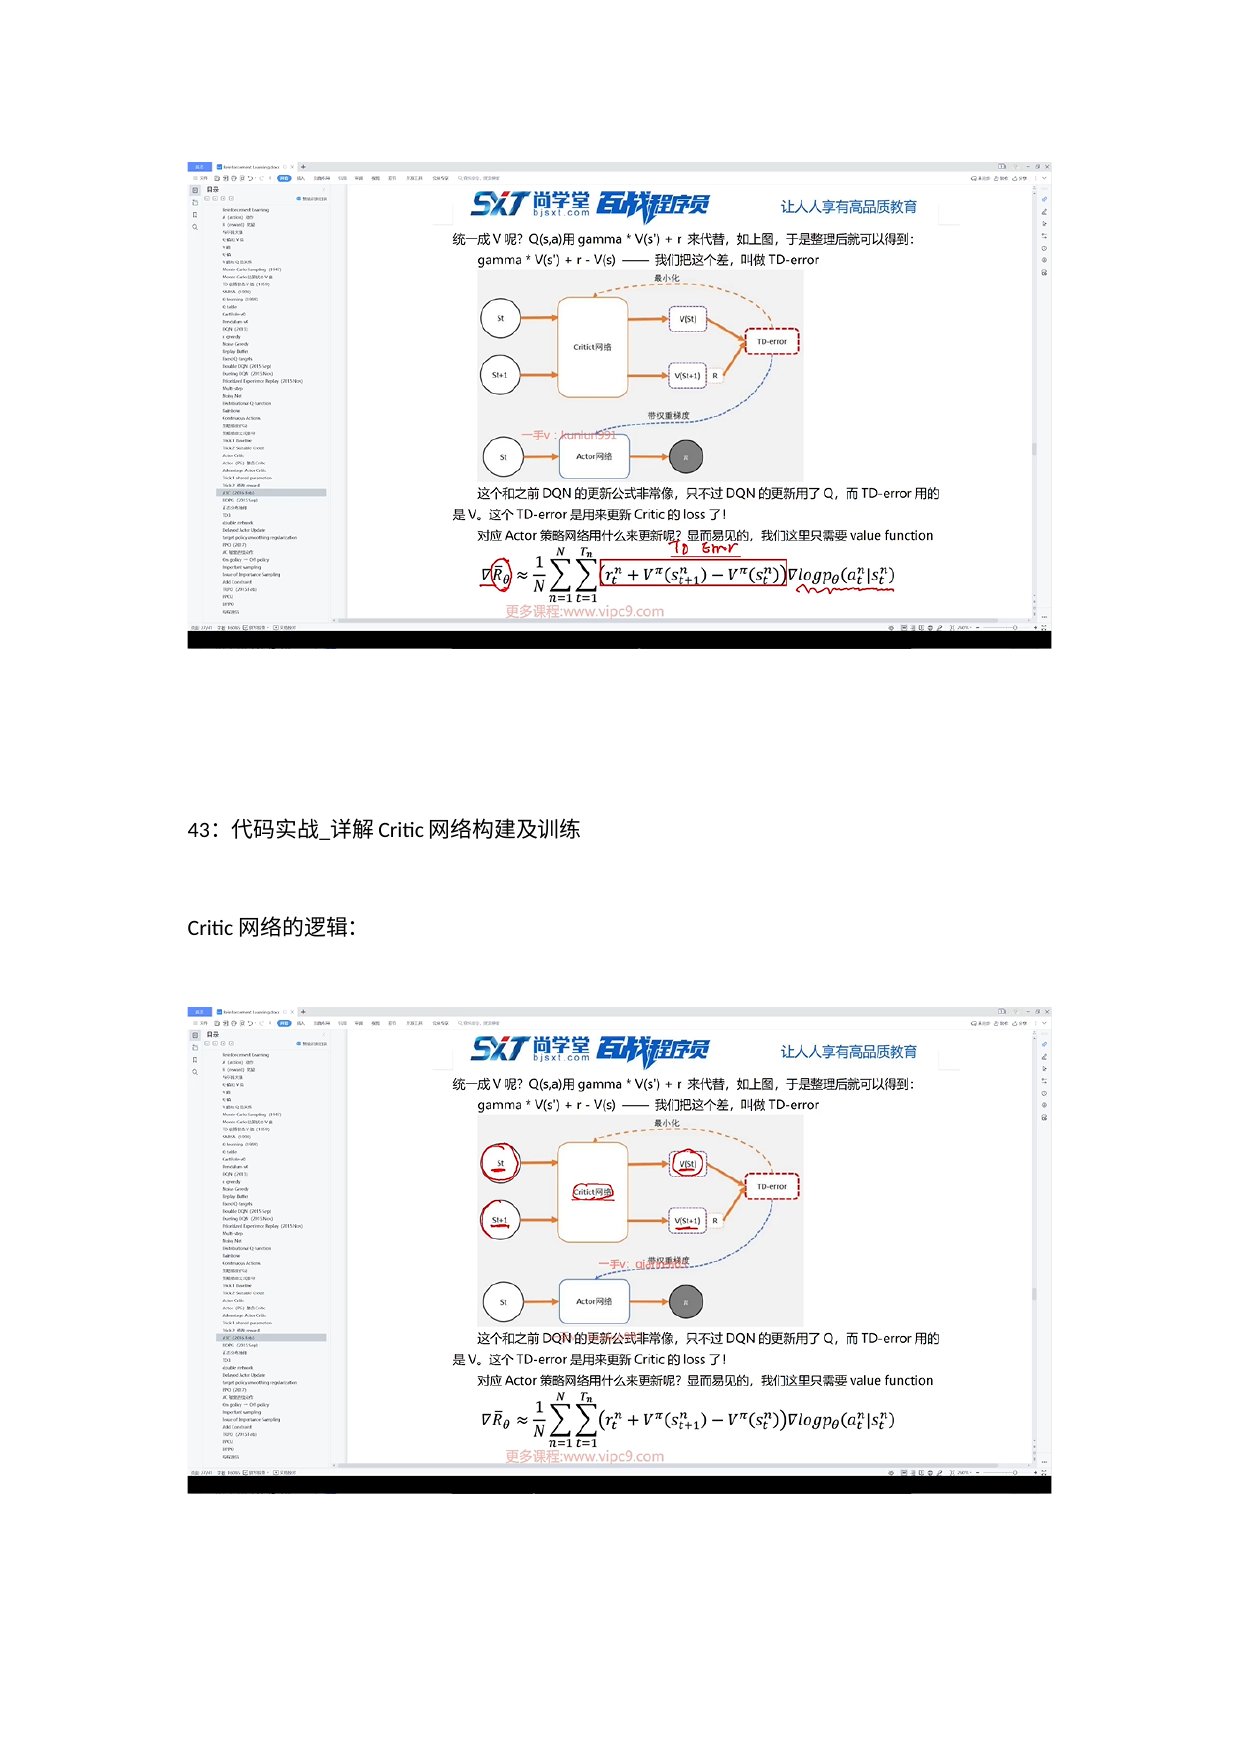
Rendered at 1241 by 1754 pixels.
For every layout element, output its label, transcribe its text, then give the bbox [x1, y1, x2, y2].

text 43：代码实战_详解Critic网络构建及训练 [187, 812, 1053, 844]
picture [187, 1007, 1052, 1494]
text Critic 网络的逻辑： [187, 909, 1053, 942]
picture [187, 162, 1052, 649]
